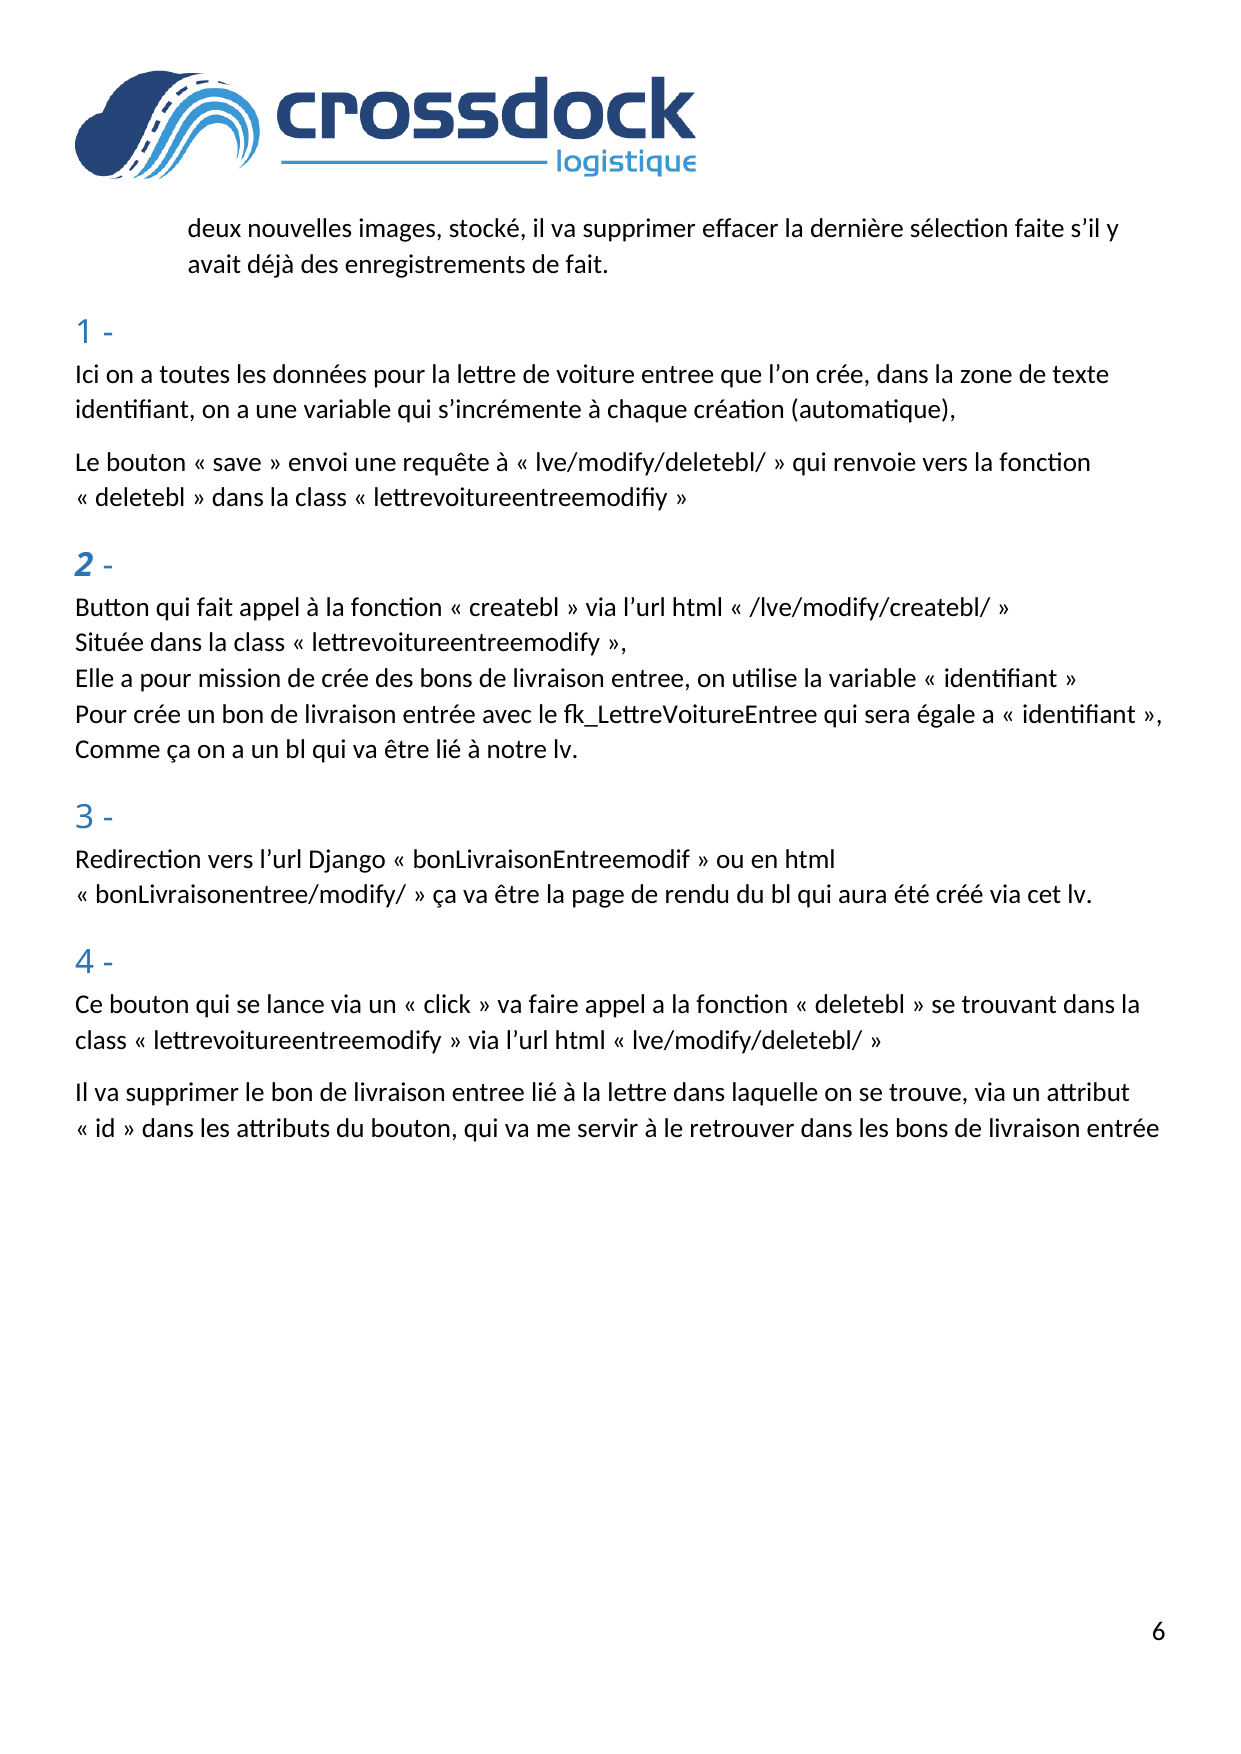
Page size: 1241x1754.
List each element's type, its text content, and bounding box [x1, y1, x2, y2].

text Pour crée un bon de livraison entrée avec le fk_LettreVoitureEntree qui sera égale a « identifiant », [75, 697, 1165, 730]
text Elle a pour mission de crée des bons de livraison entree, on utilise la variable « identifiant » [75, 661, 1165, 694]
text Ce bouton qui se lance via un « click » va faire appel a la fonction « deletebl » se trouvant dans la class « lettrevoitureentreemodify » via l’url html « lve/modify/deletebl/ » [75, 987, 1165, 1056]
subtitle 4 - [75, 938, 1165, 984]
text Button qui fait appel à la fonction « createbl » via l’url html « /lve/modify/createbl/ » [75, 590, 1165, 623]
subtitle 1 - [75, 308, 1165, 353]
subtitle 2 - [75, 541, 1165, 586]
picture [75, 70, 696, 179]
text Ici on a toutes les données pour la lettre de voiture entree que l’on crée, dans la zone de texte identifiant, on a une variable qui s’incrémente à chaque création (automatique), [75, 357, 1165, 426]
subtitle 3 - [75, 793, 1165, 838]
text Le bouton « save » envoi une requête à « lve/modify/deletebl/ » qui renvoie vers la fonction « deletebl » dans la class « lettrevoitureentreemodifiy » [75, 445, 1165, 513]
text Redirection vers l’url Django « bonLivraisonEntreemodif » ou en html « bonLivraisonentree/modify/ » ça va être la page de rendu du bl qui aura été créé via cet lv. [75, 842, 1165, 911]
text Comme ça on a un bl qui va être lié à notre lv. [75, 732, 1165, 766]
text Située dans la class « lettrevoitureentreemodify », [75, 626, 1165, 659]
text Il va supprimer le bon de livraison entree lié à la lettre dans laquelle on se trouve, via un attribut « id » dans les attributs du bouton, qui va me servir à le retrouver dans les bons de livraison entrée [75, 1075, 1165, 1144]
